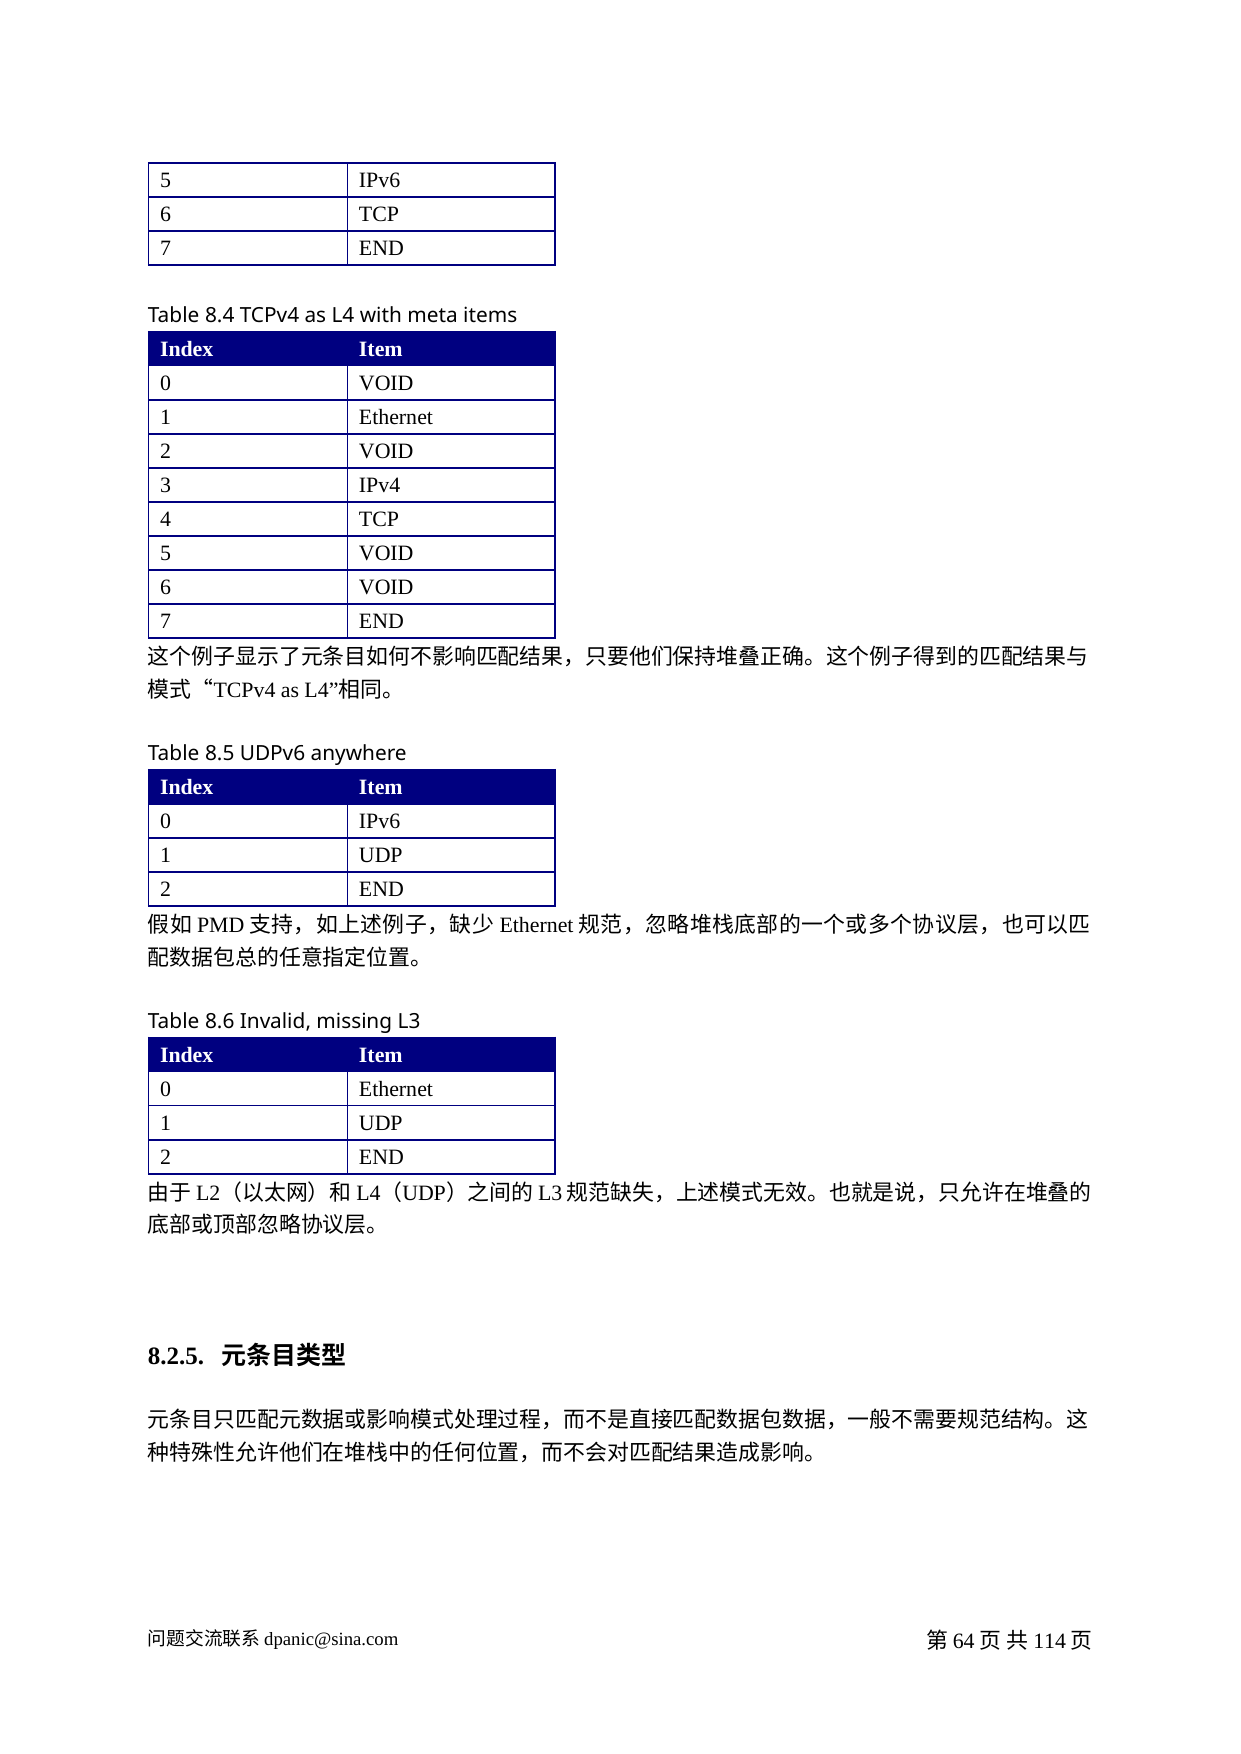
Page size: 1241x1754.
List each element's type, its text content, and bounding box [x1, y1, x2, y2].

table_cell VOID [348, 366, 554, 399]
subtitle 元条目类型 [148, 1321, 1092, 1386]
table_cell 5 [149, 537, 347, 569]
text 这个例子显示了元条目如何不影响匹配结果，只要他们保持堆叠正确。这个例子得到的匹配结果与模式“TCPv4 as L4”相同。 [148, 639, 1092, 704]
table_cell VOID [348, 435, 554, 467]
text 元条目只匹配元数据或影响模式处理过程，而不是直接匹配数据包数据，一般不需要规范结构。这种特殊性允许他们在堆栈中的任何位置，而不会对匹配结果造成影响。 [148, 1402, 1092, 1467]
table_cell UDP [348, 1106, 554, 1139]
table_header Item [348, 1038, 554, 1071]
table_cell 0 [149, 1072, 347, 1105]
table_cell 7 [149, 605, 347, 637]
table_cell 6 [149, 571, 347, 603]
table_cell 5 [149, 164, 347, 196]
table_cell 0 [149, 366, 347, 399]
table_header Item [348, 771, 554, 803]
table_cell 1 [149, 1106, 347, 1139]
table_cell 2 [149, 435, 347, 467]
table_cell 2 [149, 873, 347, 905]
table_header Index [149, 332, 347, 365]
table_cell END [348, 232, 554, 264]
text 由于L2（以太网）和L4（UDP）之间的L3规范缺失，上述模式无效。也就是说，只允许在堆叠的底部或顶部忽略协议层。 [148, 1174, 1092, 1239]
table_header Index [149, 771, 347, 803]
table_cell IPv4 [348, 469, 554, 501]
table_cell 1 [149, 839, 347, 871]
table_cell TCP [348, 503, 554, 535]
table_cell UDP [348, 839, 554, 871]
table_cell 3 [149, 469, 347, 501]
table_cell VOID [348, 571, 554, 603]
table_cell VOID [348, 537, 554, 569]
table_cell 7 [149, 232, 347, 264]
table_cell Ethernet [348, 401, 554, 433]
table_cell IPv6 [348, 164, 554, 196]
table_cell END [348, 605, 554, 637]
table_cell Ethernet [348, 1072, 554, 1105]
table_header Item [348, 332, 554, 365]
text 假如PMD支持，如上述例子，缺少Ethernet规范，忽略堆栈底部的一个或多个协议层，也可以匹配数据包总的任意指定位置。 [148, 907, 1092, 972]
table_cell 4 [149, 503, 347, 535]
table_cell IPv6 [348, 805, 554, 837]
table_cell 6 [149, 198, 347, 230]
table_cell END [348, 1141, 554, 1173]
table_cell 1 [149, 401, 347, 433]
table_cell TCP [348, 198, 554, 230]
table_cell END [348, 873, 554, 905]
table_cell 0 [149, 805, 347, 837]
table_header Index [149, 1038, 347, 1071]
table_cell 2 [149, 1141, 347, 1173]
